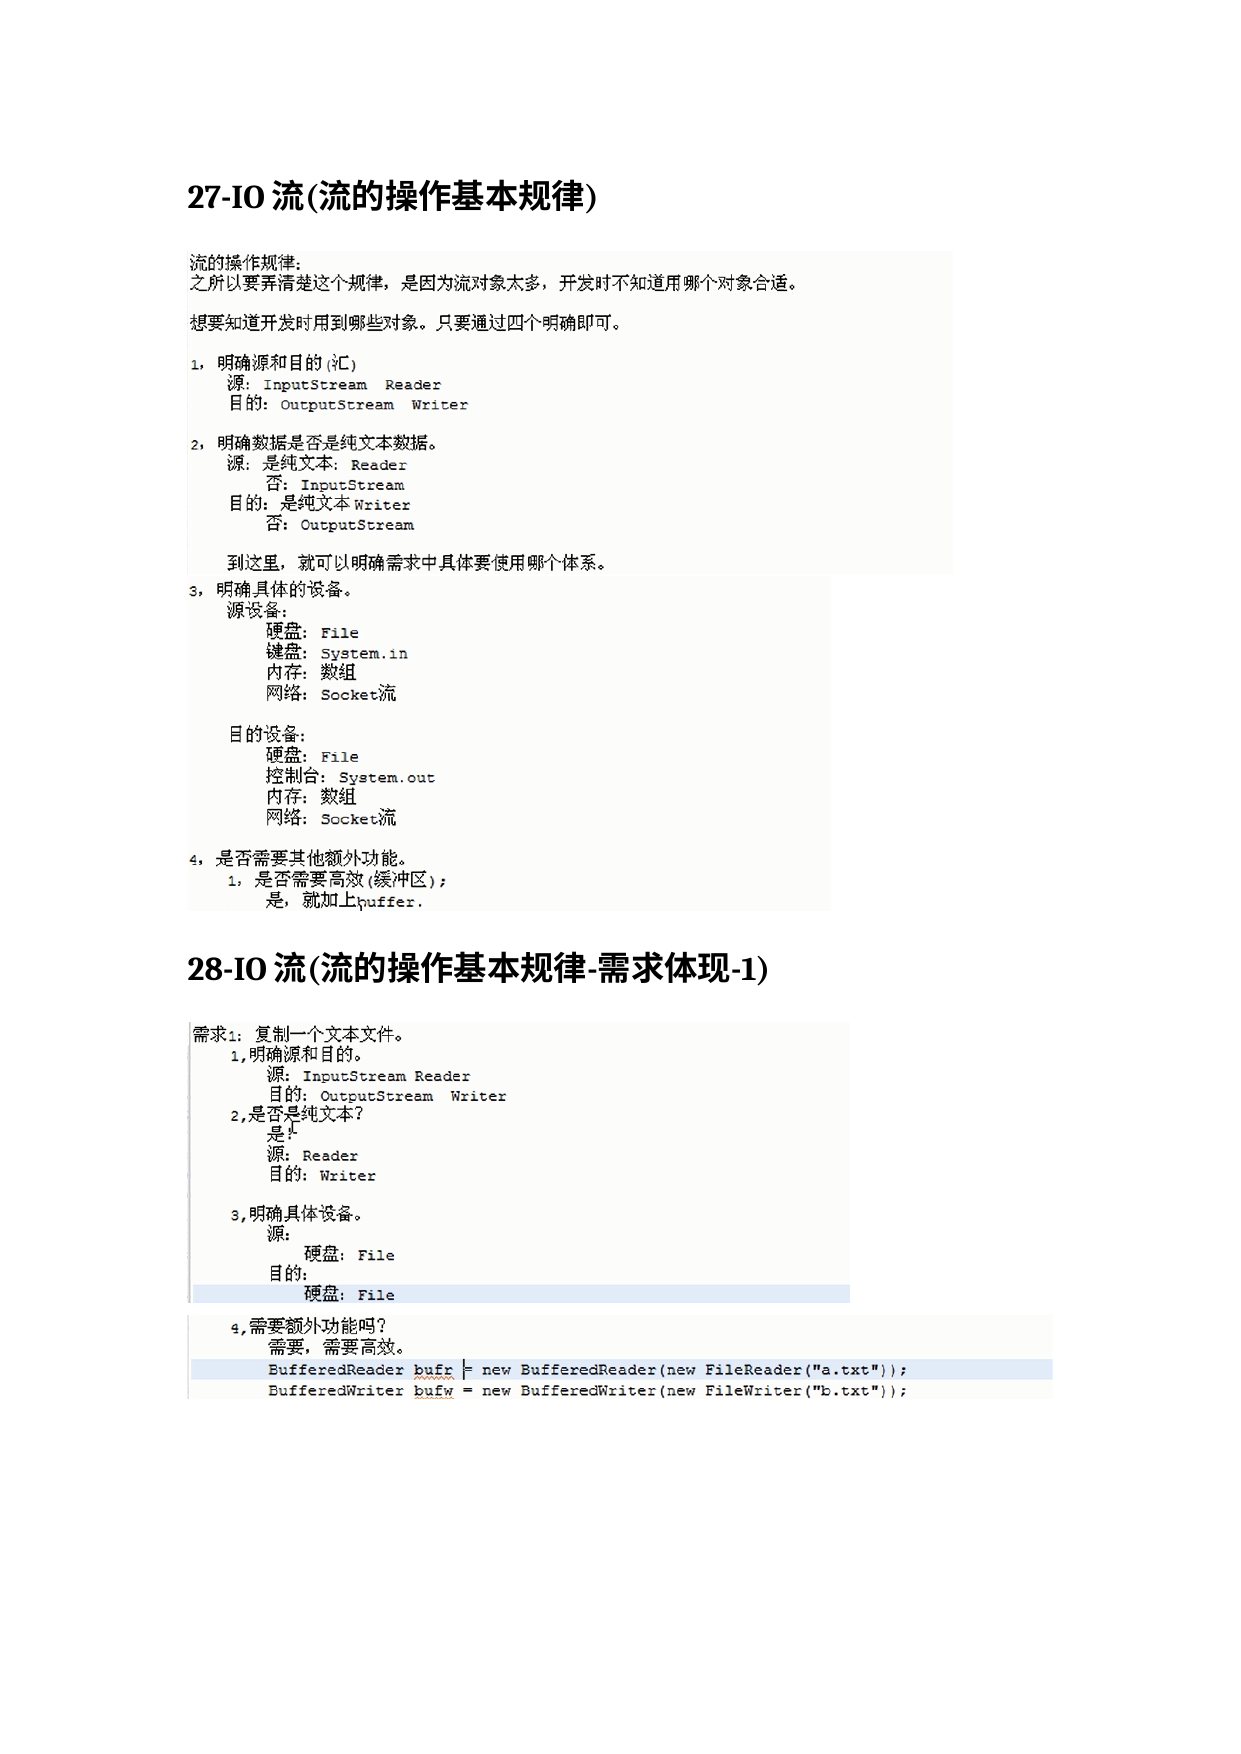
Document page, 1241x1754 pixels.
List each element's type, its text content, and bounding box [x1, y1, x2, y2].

picture [187, 1022, 850, 1303]
subtitle 28-IO流(流的操作基本规律-需求体现-1) [187, 933, 1053, 998]
picture [187, 251, 954, 574]
picture [187, 1315, 1053, 1399]
subtitle 27-IO流(流的操作基本规律) [187, 162, 1053, 227]
picture [187, 576, 832, 911]
